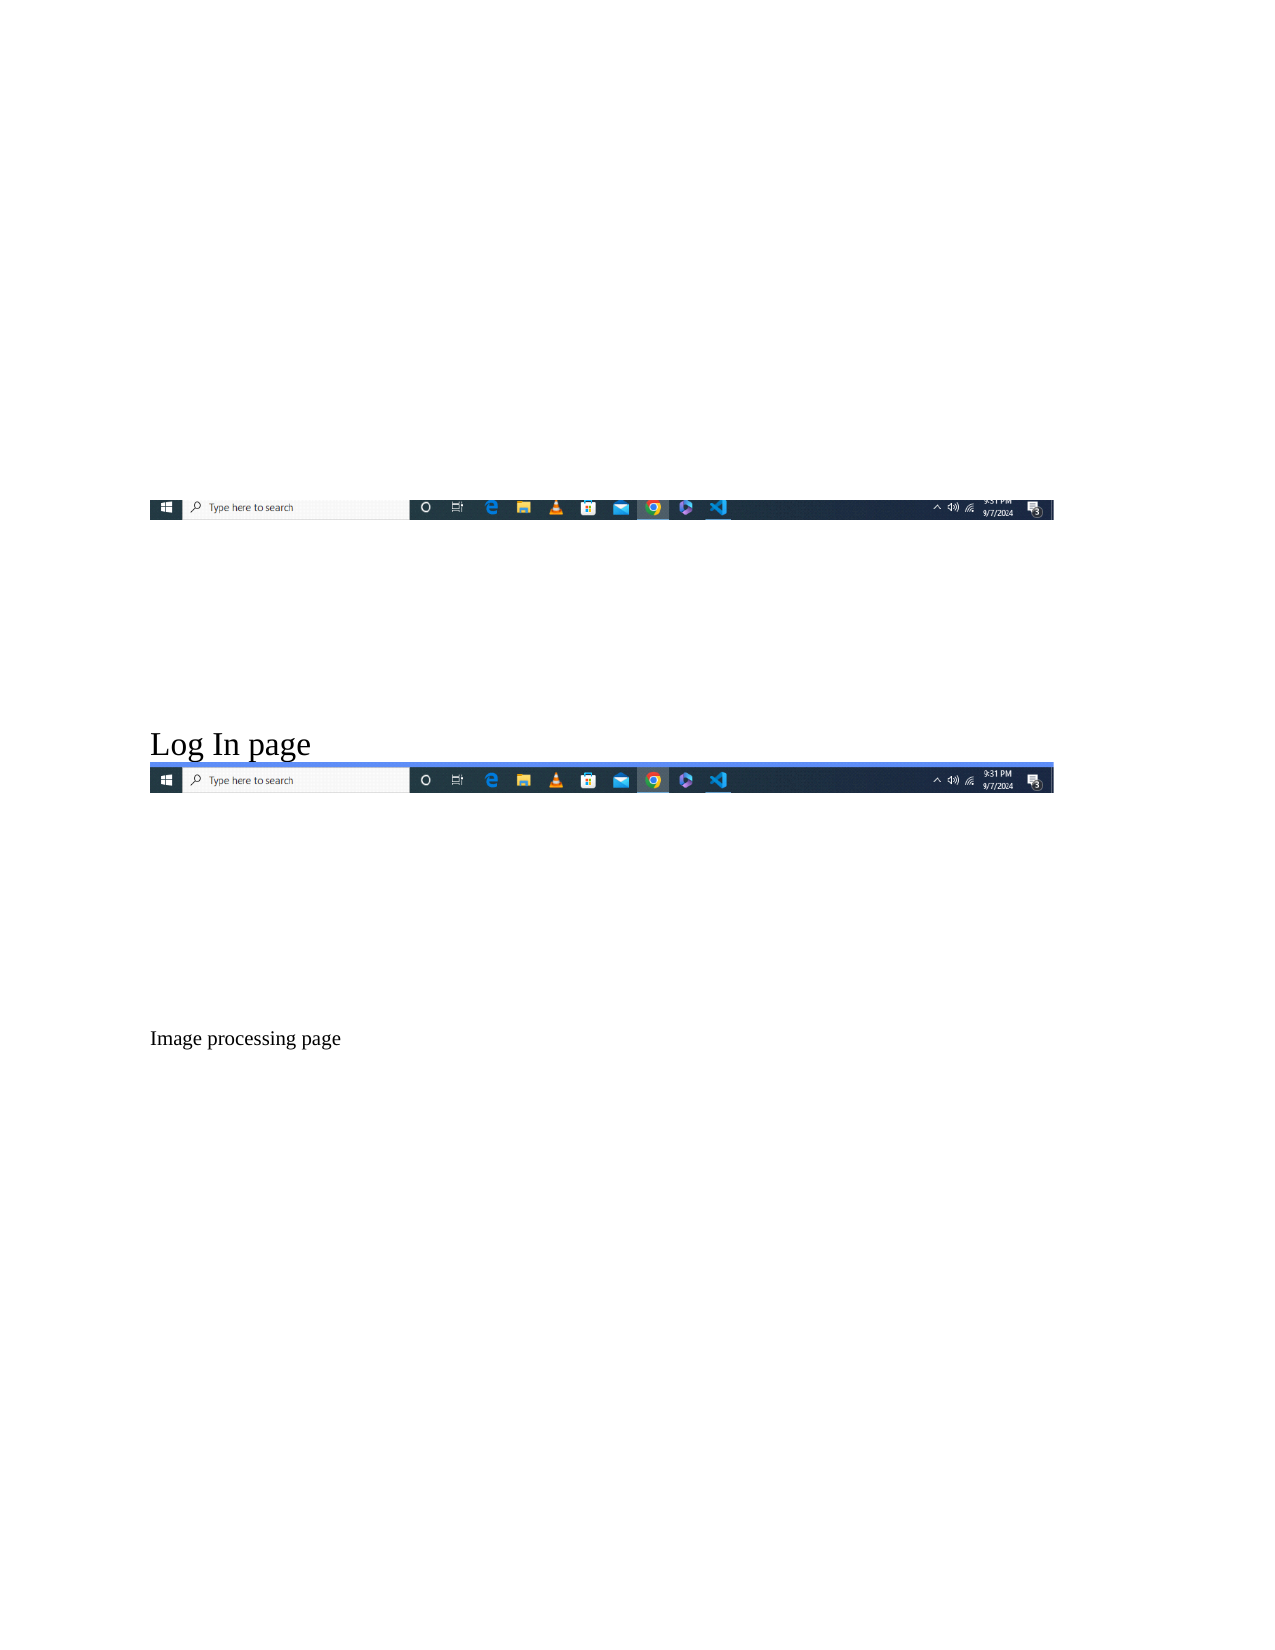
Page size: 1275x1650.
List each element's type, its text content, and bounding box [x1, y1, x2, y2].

text Log In page [150, 725, 1125, 762]
text Image processing page [150, 1025, 1125, 1050]
